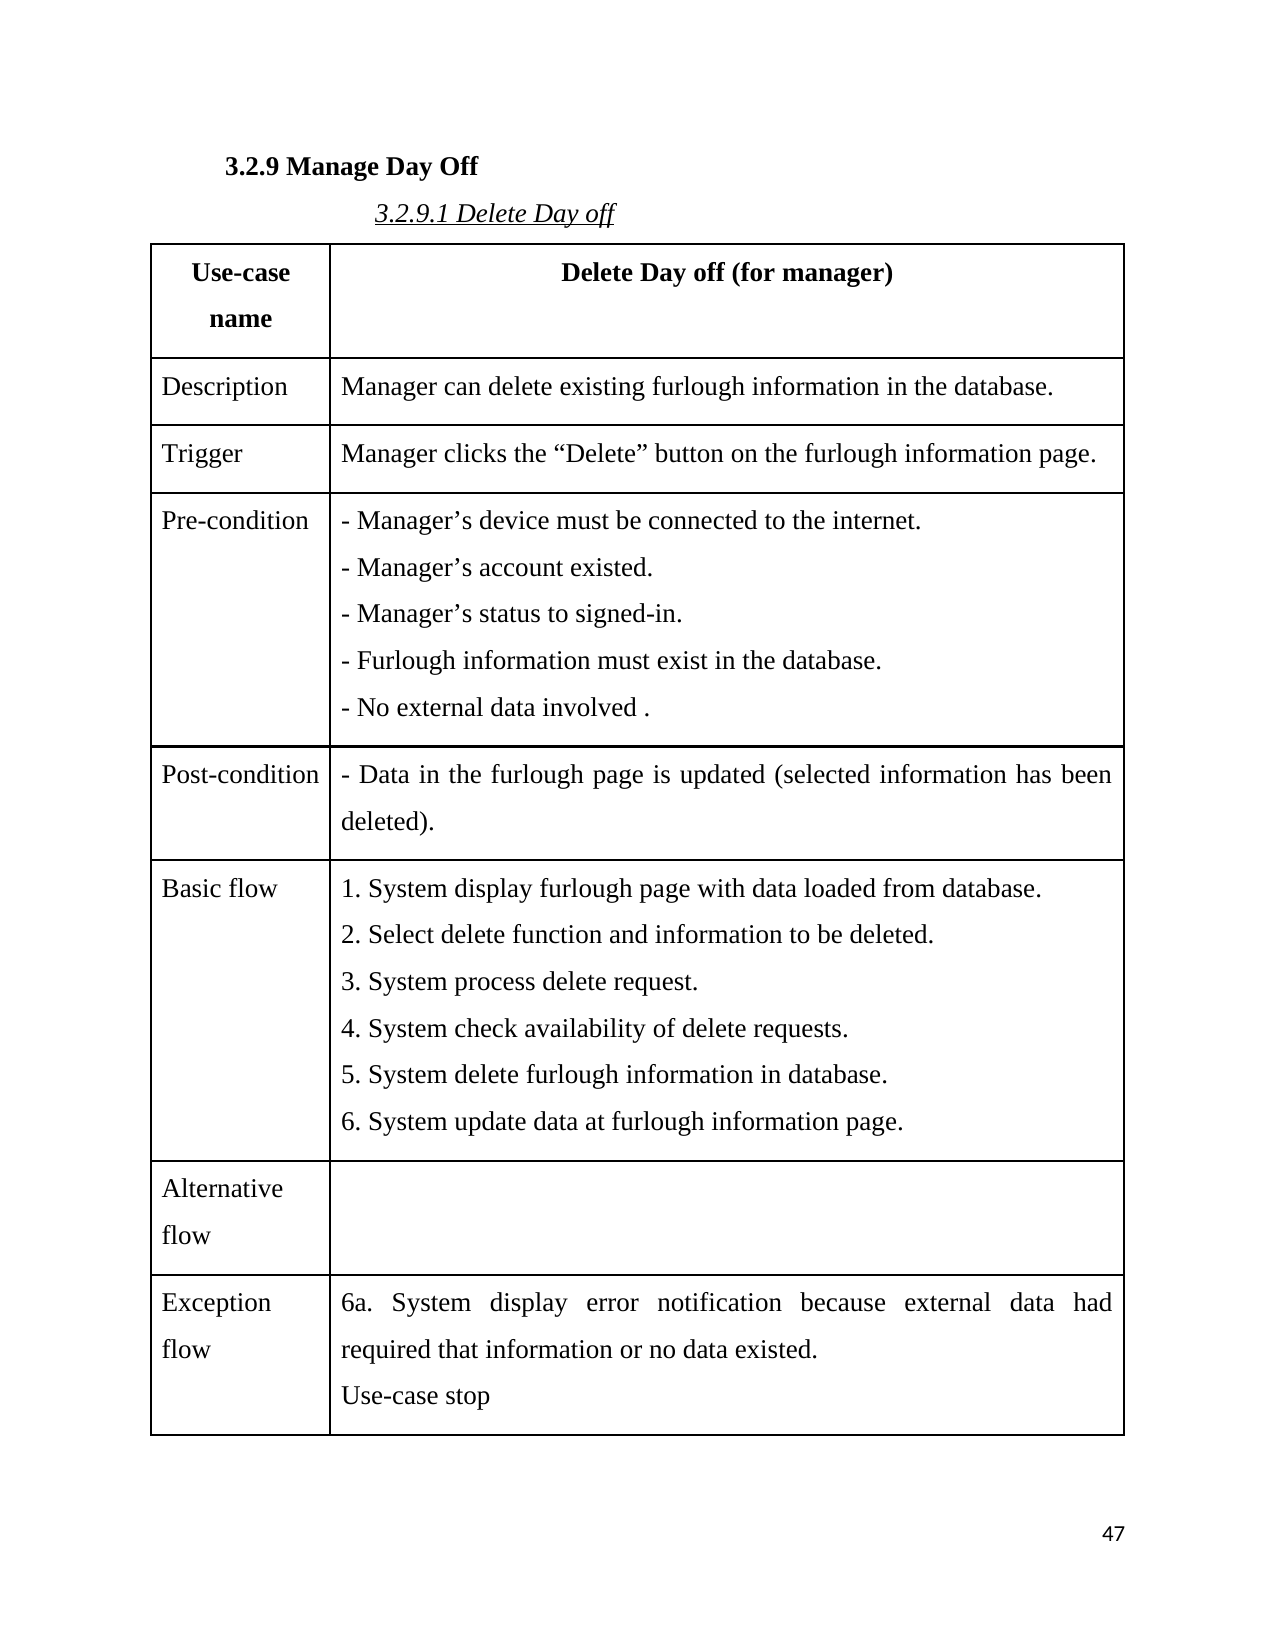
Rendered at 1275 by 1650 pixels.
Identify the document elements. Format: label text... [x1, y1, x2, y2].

table_header Use-case name [152, 245, 329, 357]
table_cell 1. System display furlough page with data loaded from database. 2. Select delete function and information to be deleted. 3. System process delete request. 4. System check availability of delete requests. 5. System delete furlough information in database. 6. System update data at furlough information page. [331, 861, 1123, 1160]
text 3.2.9.1 Delete Day off [150, 197, 1125, 228]
table_cell Trigger [152, 426, 329, 492]
table_cell Manager can delete existing furlough information in the database. [331, 359, 1123, 424]
table_cell Manager clicks the “Delete” button on the furlough information page. [331, 426, 1123, 492]
table_cell Basic flow [152, 861, 329, 1160]
text 3.2.9 Manage Day Off [150, 150, 1125, 181]
table_cell [331, 1162, 1123, 1274]
table_cell Exception flow [152, 1276, 329, 1434]
table_cell Description [152, 359, 329, 424]
table_header Delete Day off (for manager) [331, 245, 1123, 357]
table_cell - Manager’s device must be connected to the internet. - Manager’s account existed. - Manager’s status to signed-in. - Furlough information must exist in the database. - No external data involved . [331, 494, 1123, 745]
table_cell Post-condition [152, 748, 329, 859]
table_cell Pre-condition [152, 494, 329, 745]
table_cell - Data in the furlough page is updated (selected information has been deleted). [331, 748, 1123, 859]
table_cell 6a. System display error notification because external data had required that information or no data existed. Use-case stop [331, 1276, 1123, 1434]
table_cell Alternative flow [152, 1162, 329, 1274]
